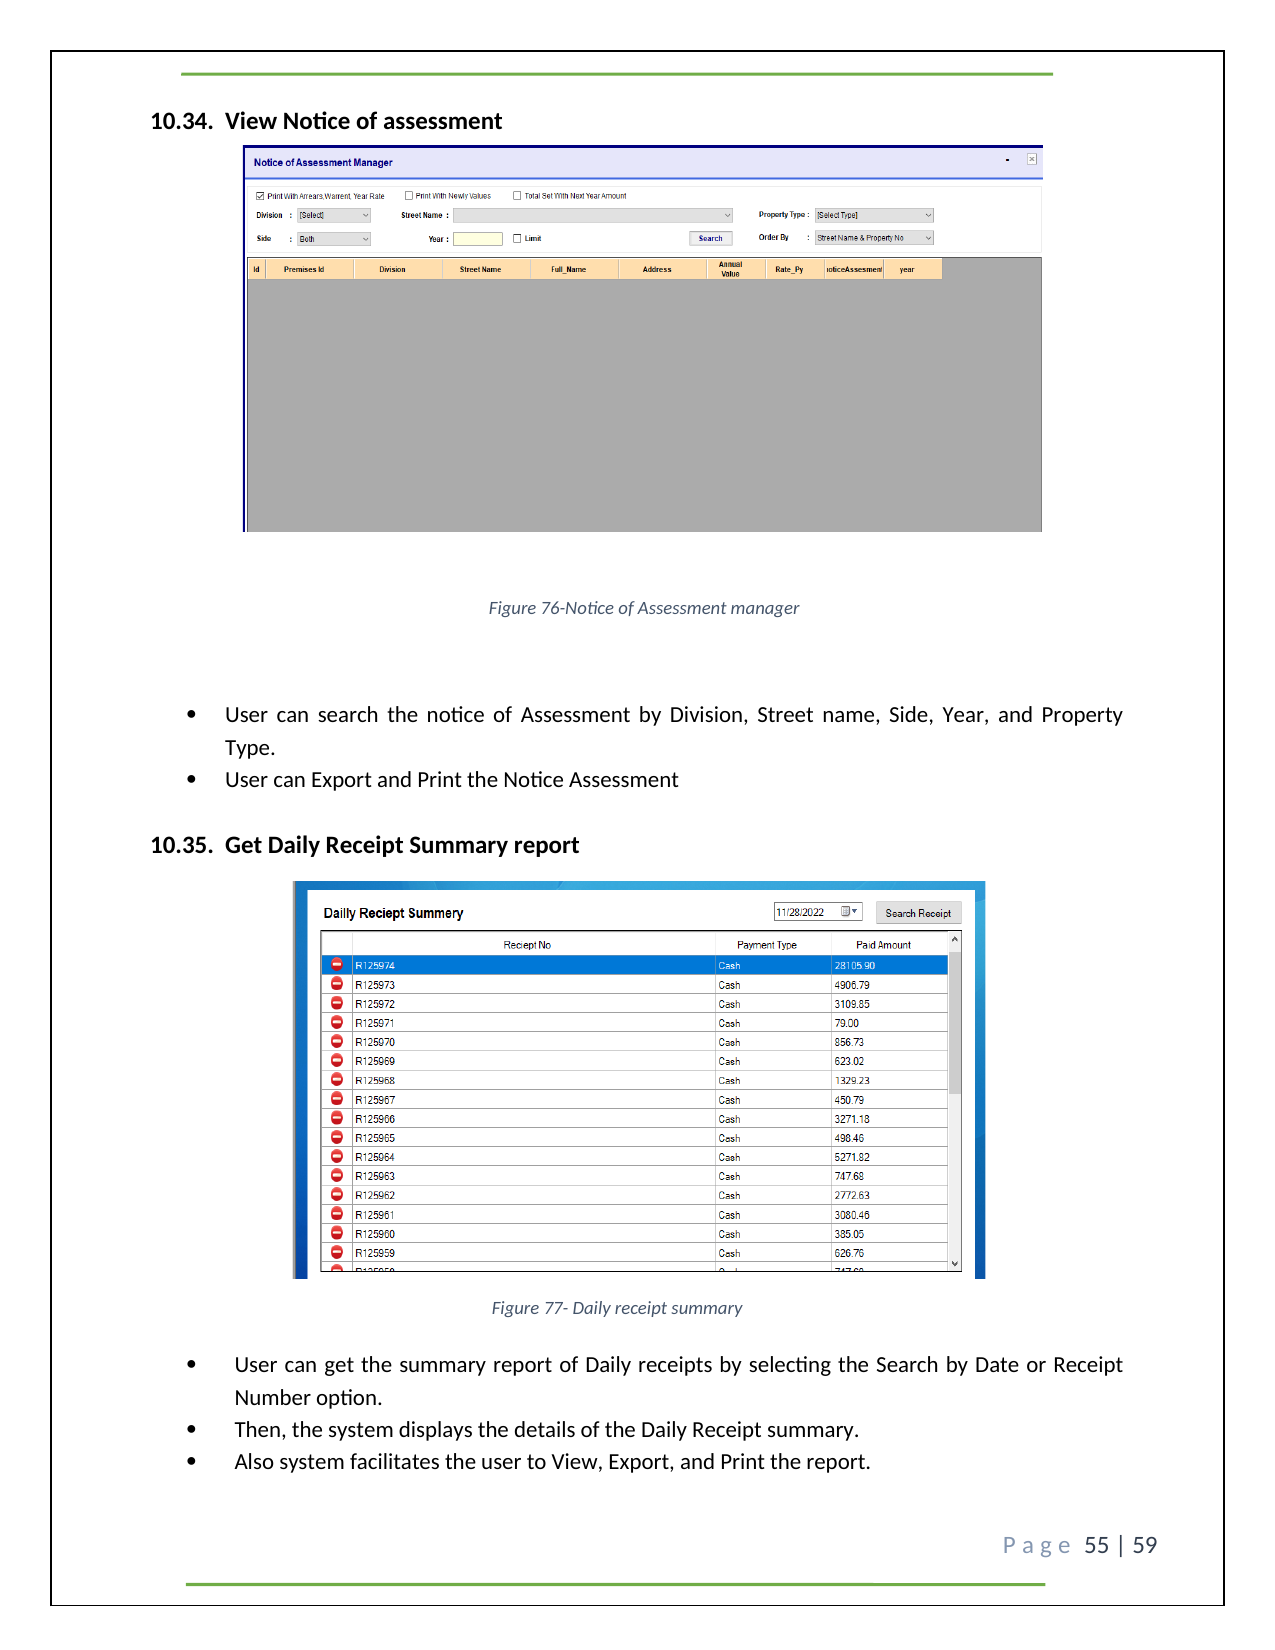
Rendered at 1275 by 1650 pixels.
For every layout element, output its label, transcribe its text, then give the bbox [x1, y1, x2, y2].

list Then, the system displays the details of the Daily Receipt summary. [187, 1415, 1125, 1443]
picture [242, 145, 1043, 532]
subtitle Get Daily Receipt Summary report [150, 829, 1125, 860]
subtitle View Notice of assessment [150, 105, 1125, 136]
list User can Export and Print the Notice Assessment [187, 765, 1125, 793]
list User can search the notice of Assessment by Division, Street name, Side, Year, and Property Type. [187, 700, 1125, 761]
picture [292, 881, 986, 1279]
list Also system facilitates the user to View, Export, and Print the report. [187, 1447, 1125, 1475]
list User can get the summary report of Daily receipts by selecting the Search by Date or Receipt Number option. [187, 1351, 1125, 1411]
